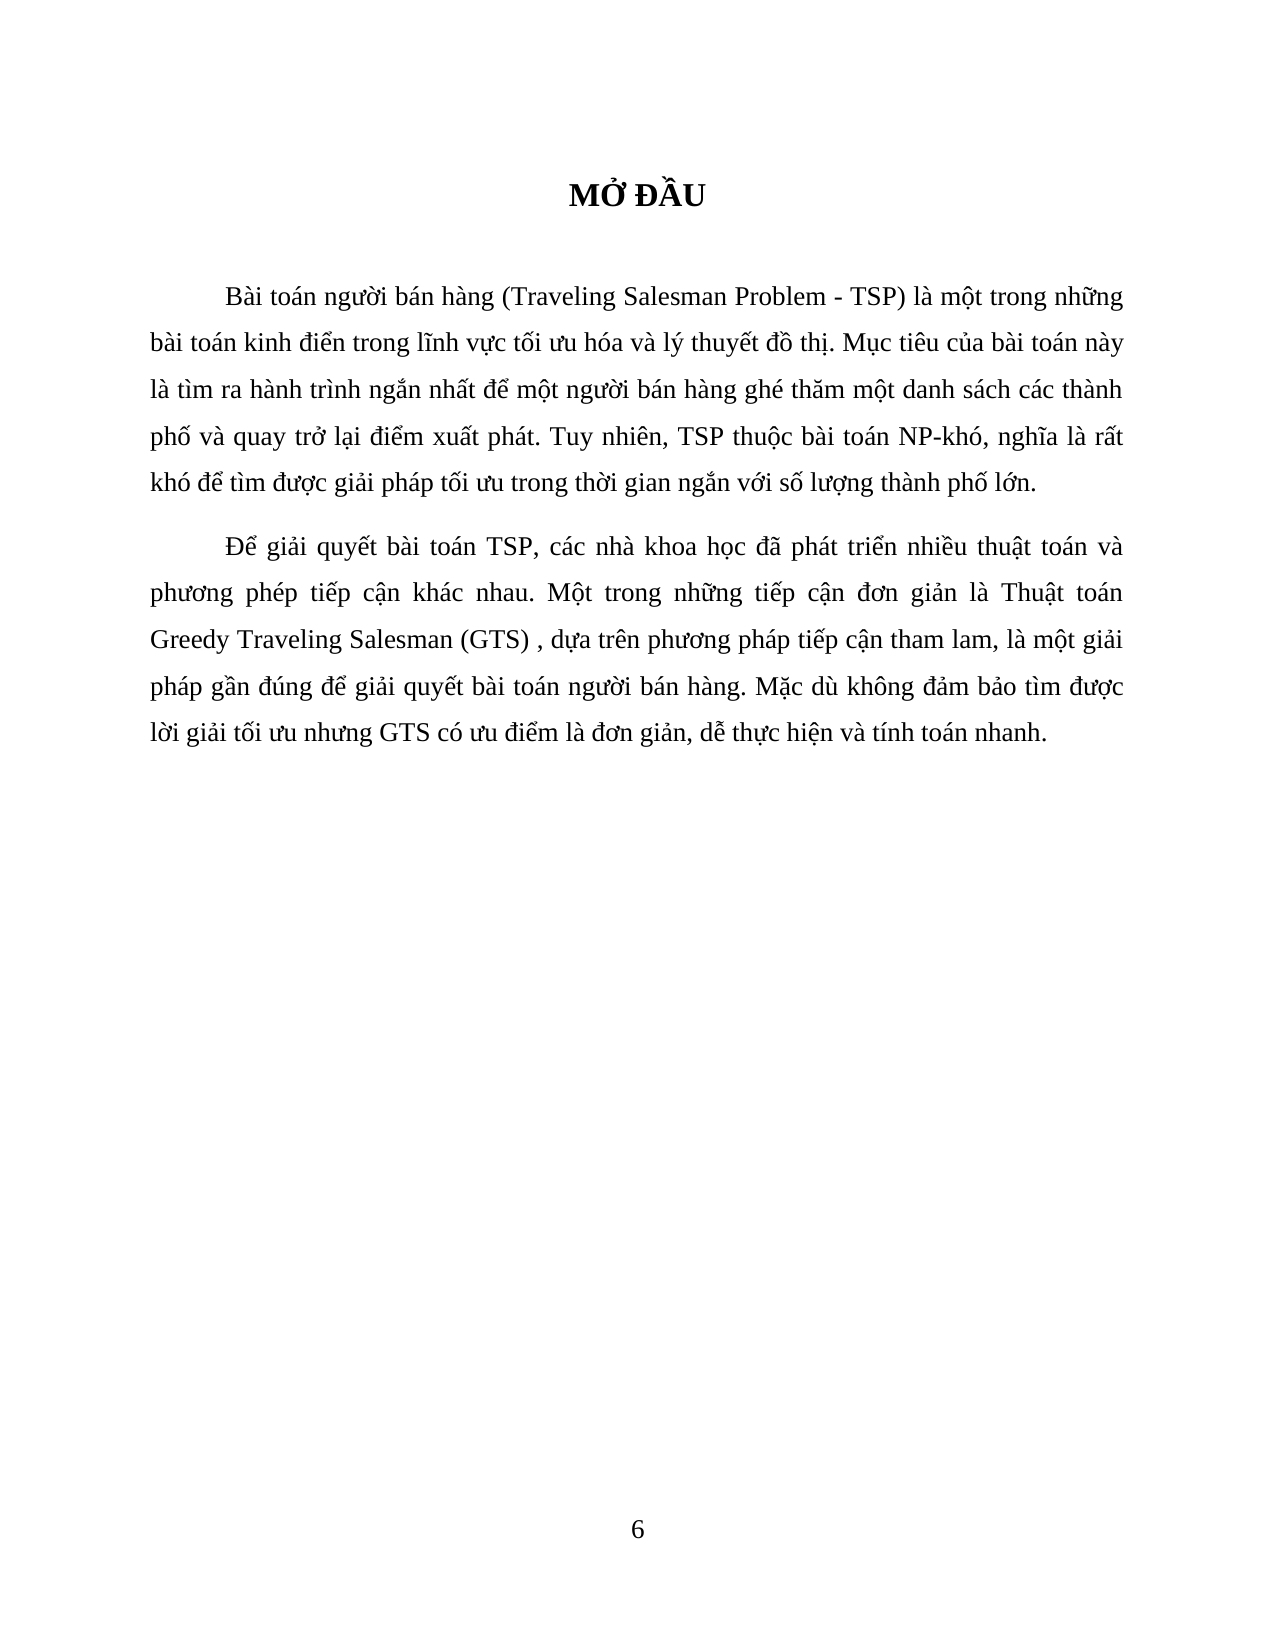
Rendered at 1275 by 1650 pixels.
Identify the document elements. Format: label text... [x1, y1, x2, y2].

subtitle MỞ ĐẦU [150, 175, 1125, 213]
text Để giải quyết bài toán TSP, các nhà khoa học đã phát triển nhiều thuật toán và phương phép tiếp cận khác nhau. Một trong những tiếp cận đơn giản là Thuật toán Greedy Traveling Salesman (GTS) , dựa trên phương pháp tiếp cận tham lam, là một giải pháp gần đúng để giải quyết bài toán người bán hàng. Mặc dù không đảm bảo tìm được lời giải tối ưu nhưng GTS có ưu điểm là đơn giản, dễ thực hiện và tính toán nhanh. [150, 530, 1125, 747]
text Bài toán người bán hàng (Traveling Salesman Problem - TSP) là một trong những bài toán kinh điển trong lĩnh vực tối ưu hóa và lý thuyết đồ thị. Mục tiêu của bài toán này là tìm ra hành trình ngắn nhất để một người bán hàng ghé thăm một danh sách các thành phố và quay trở lại điểm xuất phát. Tuy nhiên, TSP thuộc bài toán NP-khó, nghĩa là rất khó để tìm được giải pháp tối ưu trong thời gian ngắn với số lượng thành phố lớn. [150, 280, 1125, 497]
